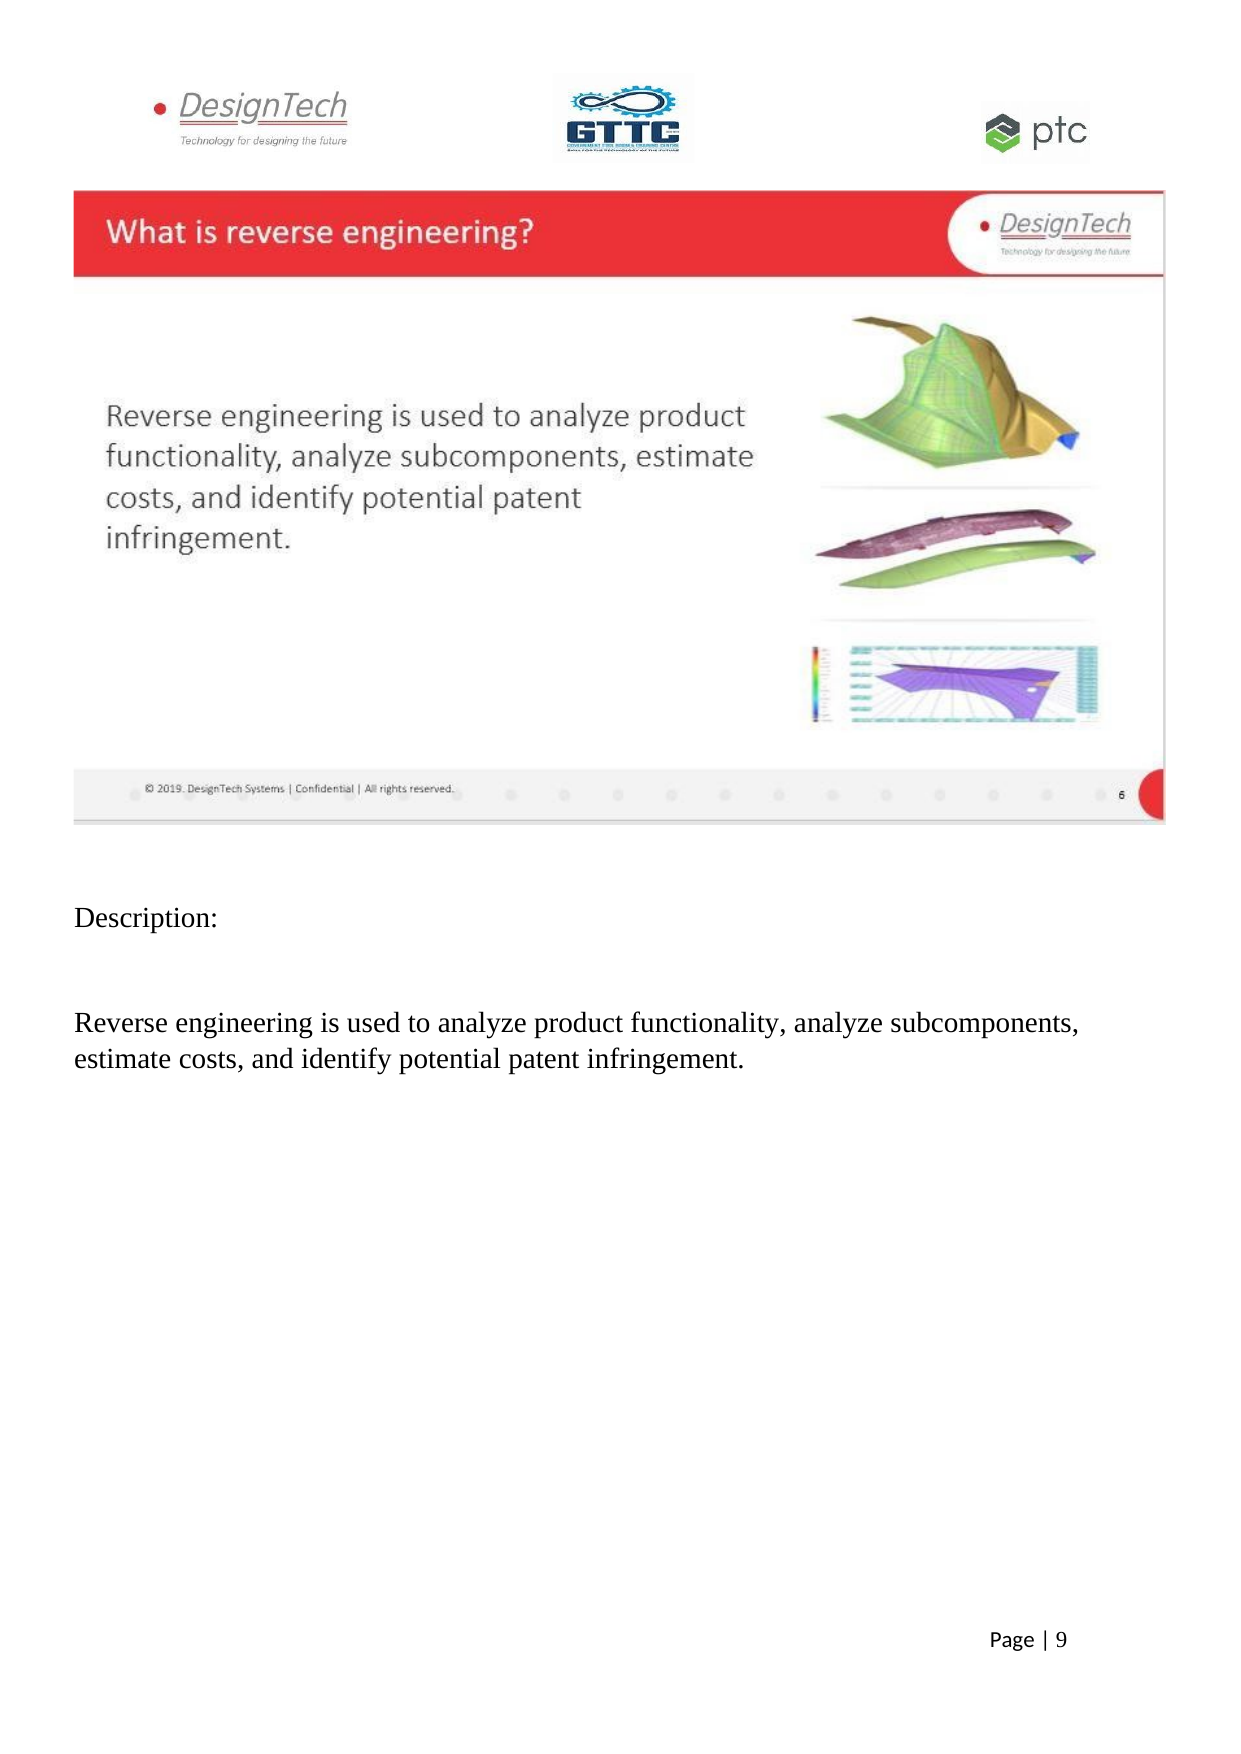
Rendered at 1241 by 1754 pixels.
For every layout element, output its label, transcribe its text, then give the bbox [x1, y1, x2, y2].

picture [147, 85, 352, 152]
text Description: [74, 900, 1240, 933]
picture [552, 73, 695, 163]
picture [980, 101, 1090, 164]
text Reverse engineering is used to analyze product functionality, analyze subcomponents, estimate costs, and identify potential patent infringement. [74, 1006, 1081, 1075]
picture [73, 190, 1166, 825]
